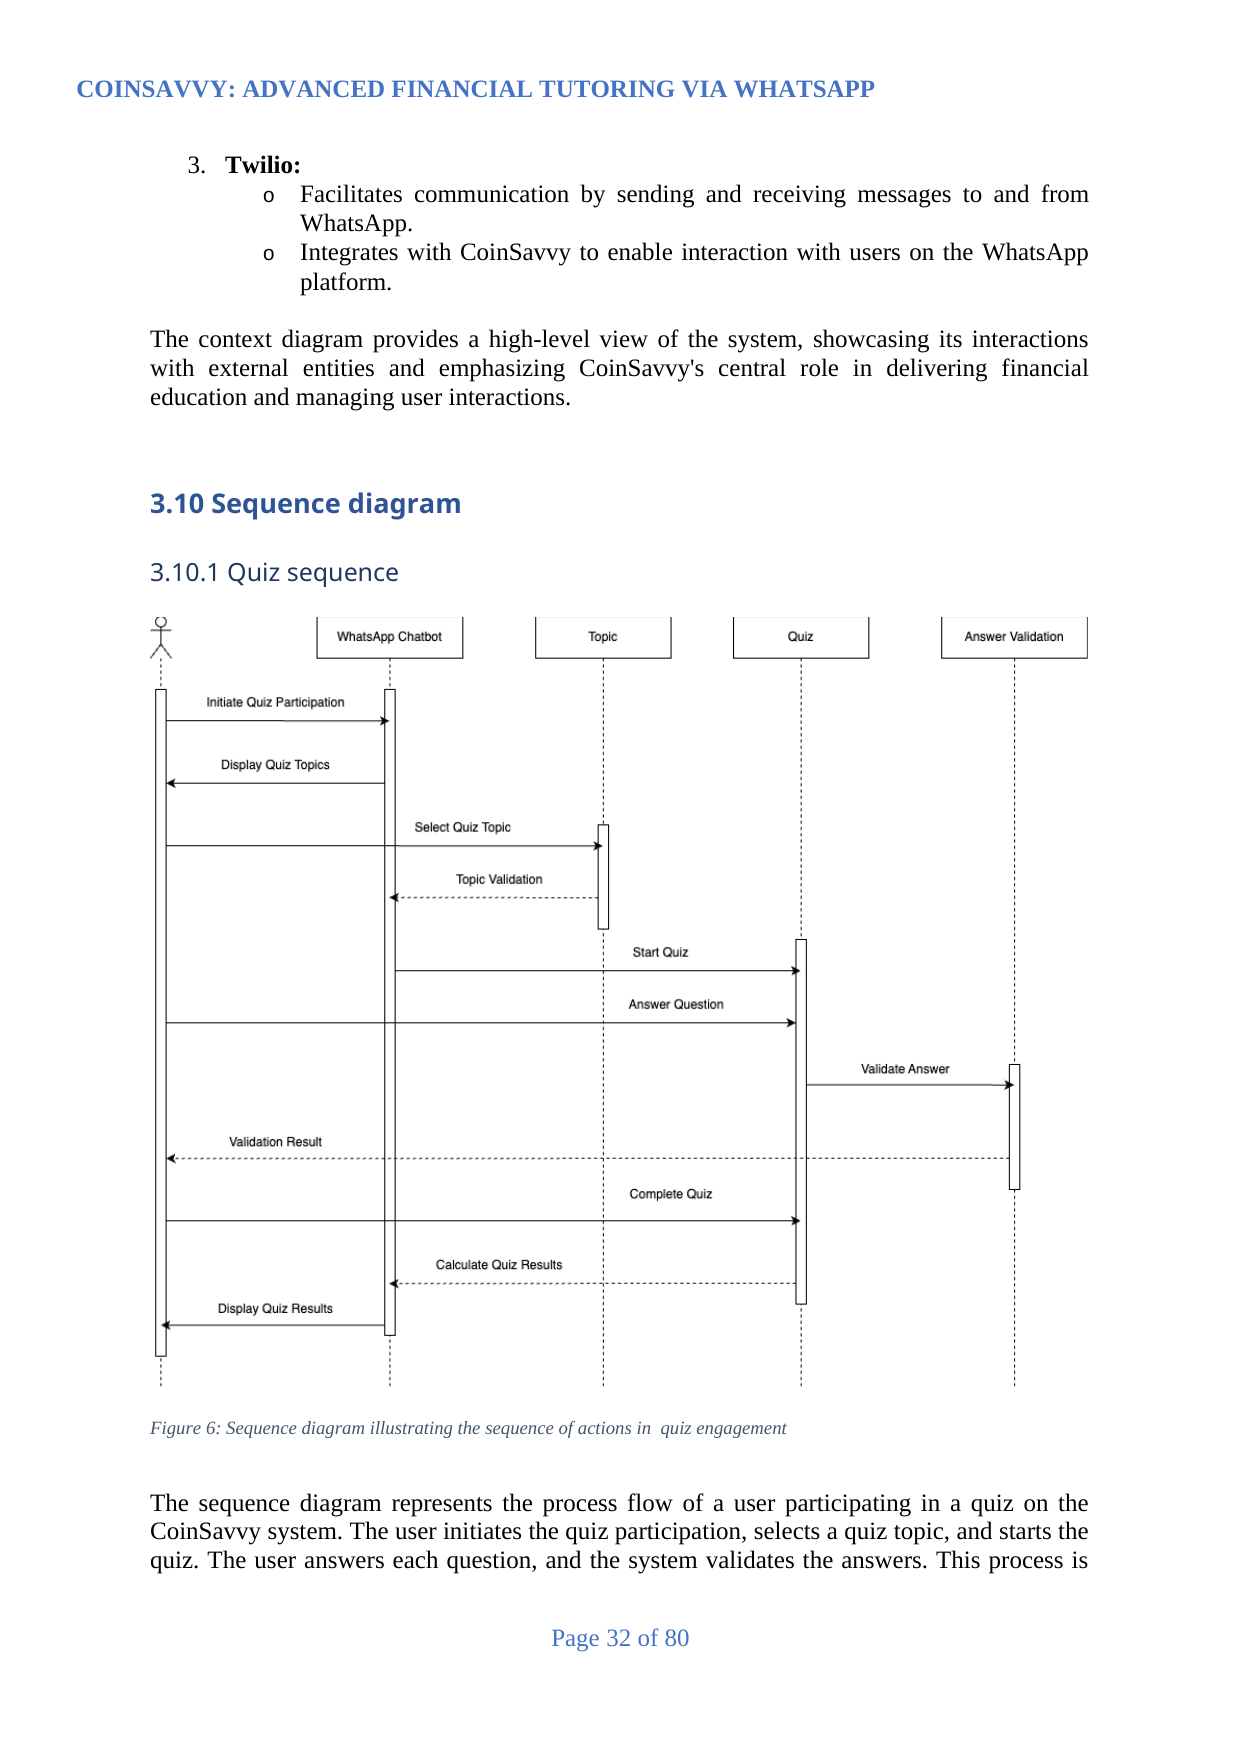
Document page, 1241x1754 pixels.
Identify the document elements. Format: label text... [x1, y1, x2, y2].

list Facilitates communication by sending and receiving messages to and from WhatsApp. [262, 179, 1090, 237]
list Twilio: [187, 150, 1090, 179]
subtitle 3.10 Sequence diagram [150, 484, 1090, 521]
subtitle 3.10.1 Quiz sequence [150, 554, 1090, 588]
text Figure 6: Sequence diagram illustrating the sequence of actions in quiz engagement [150, 1417, 1090, 1438]
list Integrates with CoinSavvy to enable interaction with users on the WhatsApp platform. [262, 237, 1090, 295]
text The context diagram provides a high-level view of the system, showcasing its interactions with external entities and emphasizing CoinSavvy's central role in delivering financial education and managing user interactions. [150, 324, 1090, 410]
picture [150, 617, 1088, 1388]
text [150, 1488, 1090, 1574]
